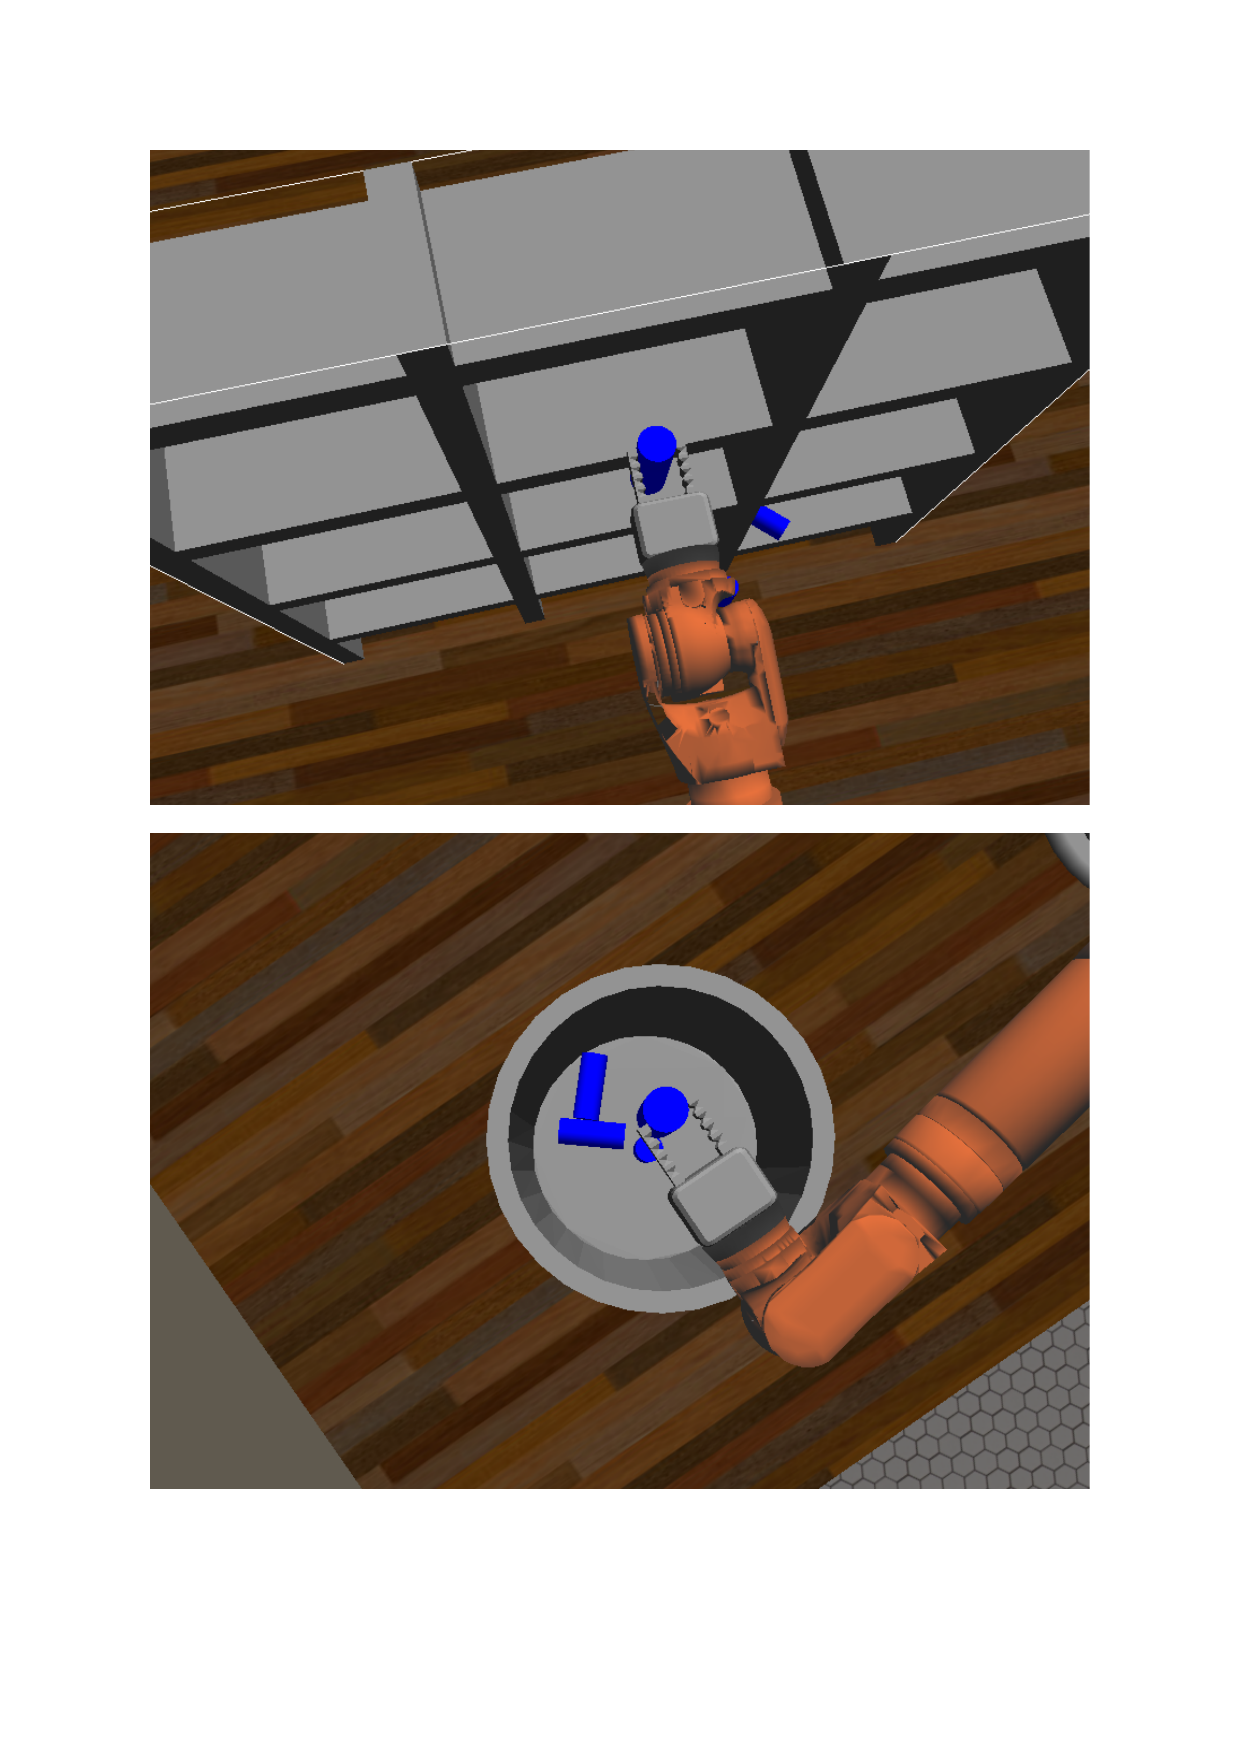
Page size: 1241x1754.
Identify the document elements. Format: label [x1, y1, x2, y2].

picture [150, 150, 1090, 805]
picture [150, 833, 1090, 1489]
